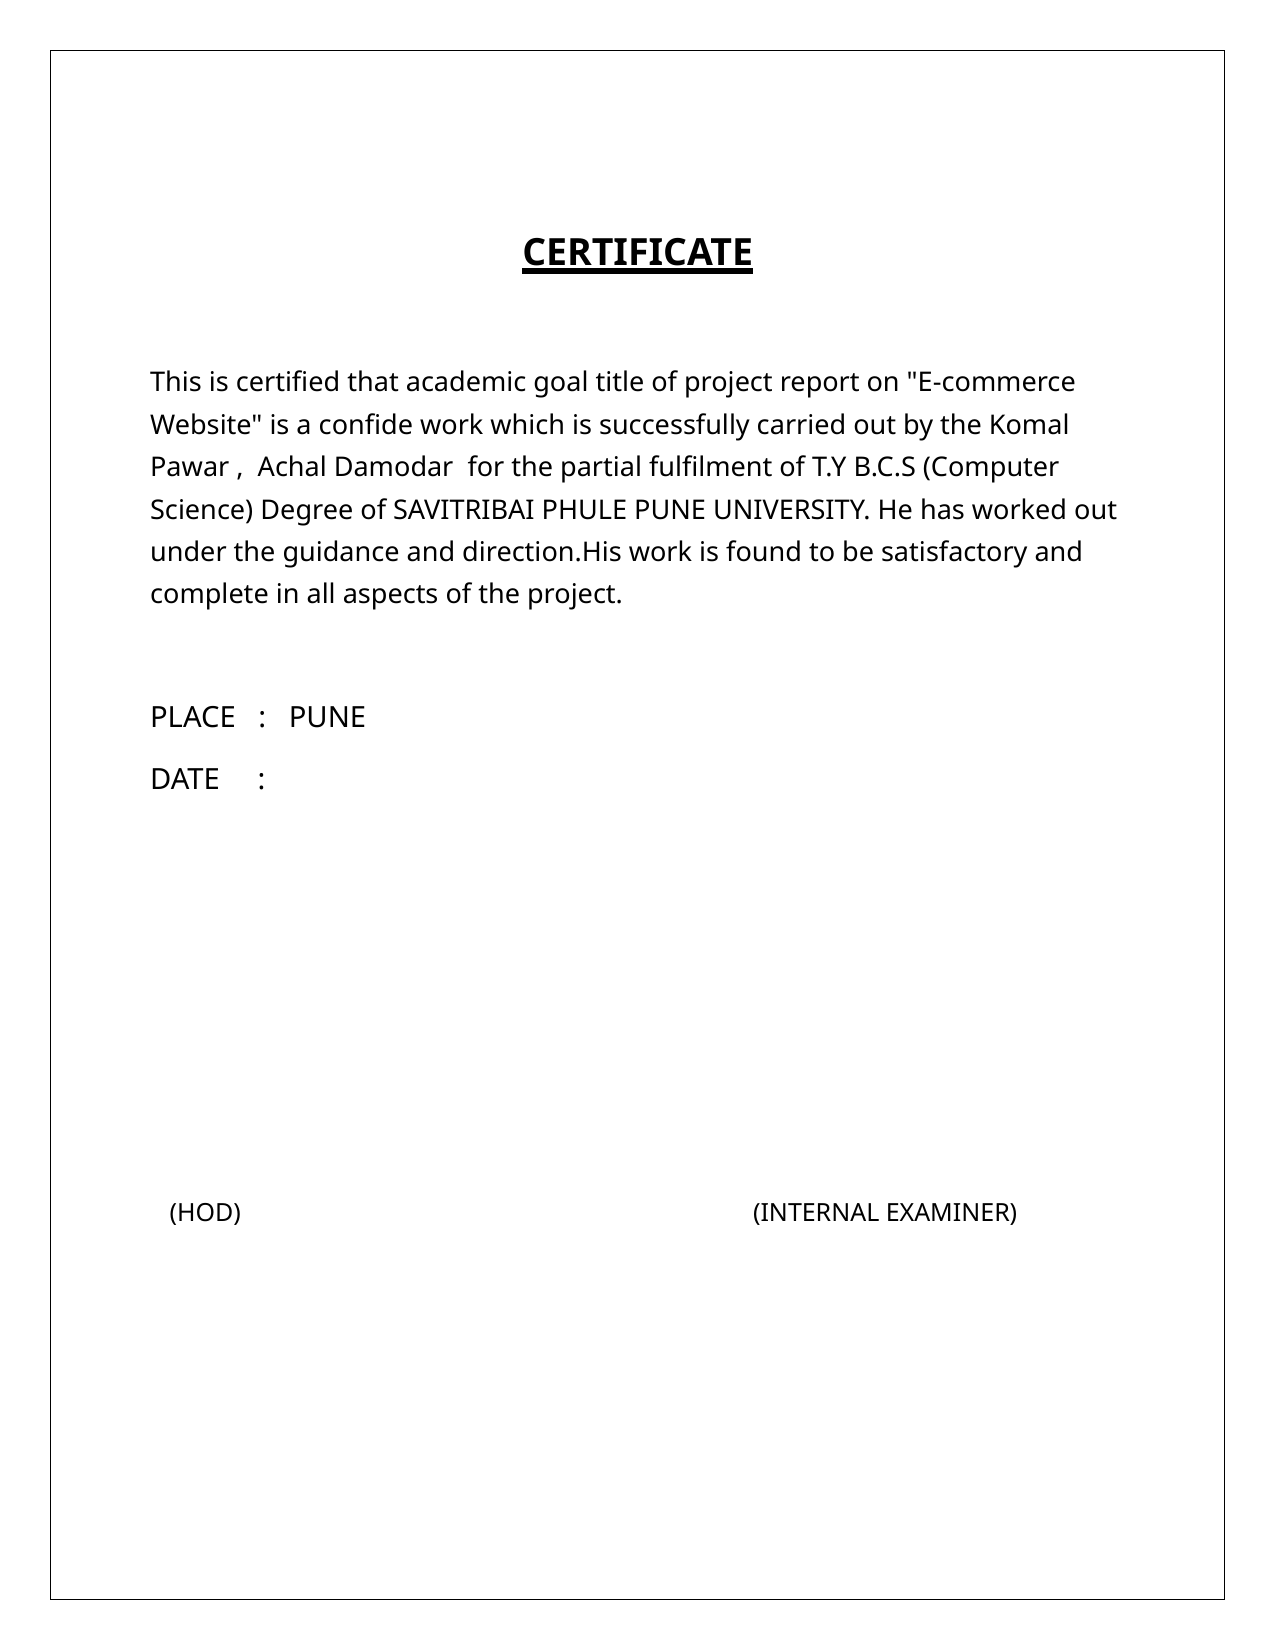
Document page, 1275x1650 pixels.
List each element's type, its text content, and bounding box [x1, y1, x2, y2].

text This is certified that academic goal title of project report on "E-commerce Website" is a confide work which is successfully carried out by the Komal Pawar , Achal Damodar for the partial fulfilment of T.Y B.C.S (Computer Science) Degree of SAVITRIBAI PHULE PUNE UNIVERSITY. He has worked out under the guidance and direction.His work is found to be satisfactory and complete in all aspects of the project. [150, 363, 1125, 612]
text CERTIFICATE [150, 225, 1125, 276]
text DATE : [150, 758, 1125, 798]
text (HOD) (INTERNAL EXAMINER) [150, 1195, 1125, 1229]
text PLACE : PUNE [150, 696, 1125, 736]
